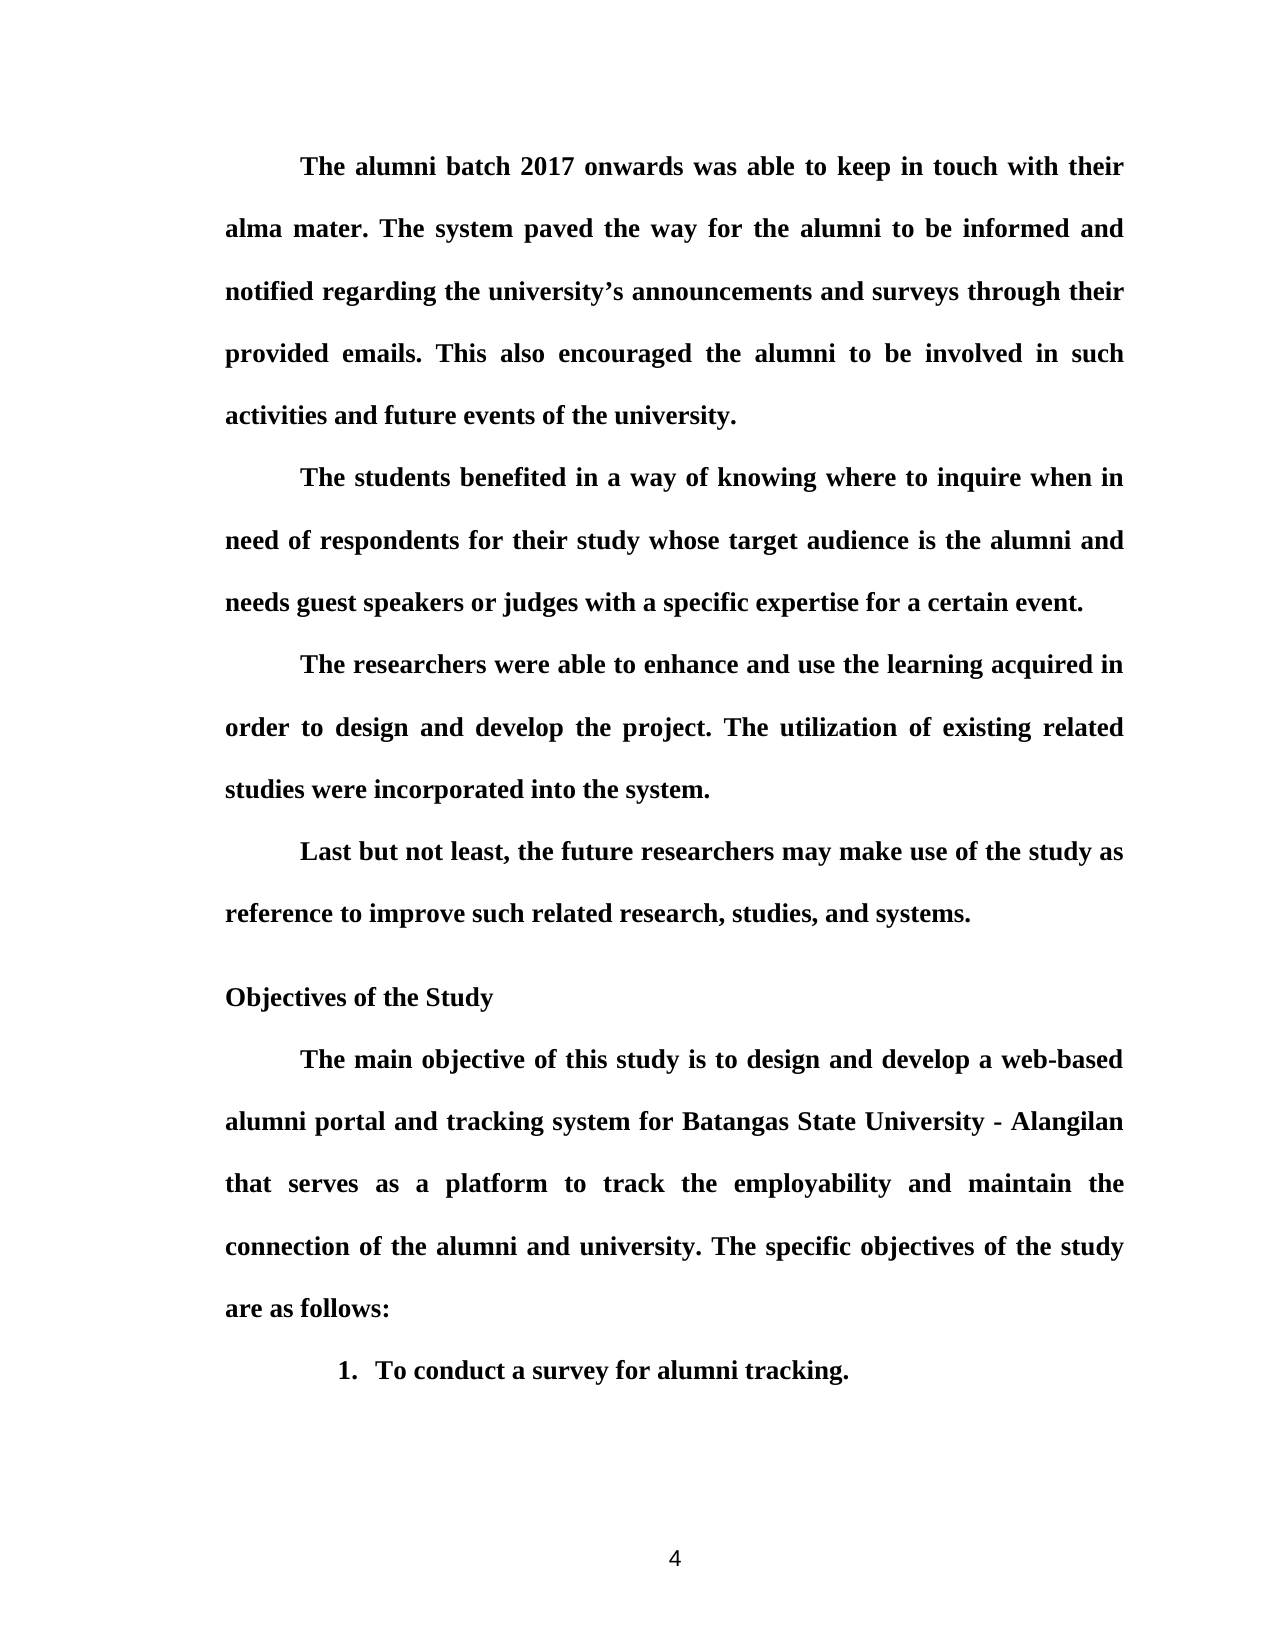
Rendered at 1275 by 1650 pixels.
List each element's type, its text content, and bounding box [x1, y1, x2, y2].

text Last but not least, the future researchers may make use of the study as reference to improve such related research, studies, and systems. [225, 835, 1125, 929]
text The main objective of this study is to design and develop a web-based alumni portal and tracking system for Batangas State University - Alangilan that serves as a platform to track the employability and maintain the connection of the alumni and university. The specific objectives of the study are as follows: [225, 1043, 1125, 1323]
text The alumni batch 2017 onwards was able to keep in touch with their alma mater. The system paved the way for the alumni to be informed and notified regarding the university’s announcements and surveys through their provided emails. This also encouraged the alumni to be involved in such activities and future events of the university. [225, 150, 1125, 430]
text Objectives of the Study [225, 981, 1125, 1012]
text The students benefited in a way of knowing where to inquire when in need of respondents for their study whose target audience is the alumni and needs guest speakers or judges with a specific expertise for a certain event. [225, 461, 1125, 617]
list To conduct a survey for alumni tracking. [337, 1354, 1125, 1386]
text The researchers were able to enhance and use the learning acquired in order to design and develop the project. The utilization of existing related studies were incorporated into the system. [225, 648, 1125, 804]
